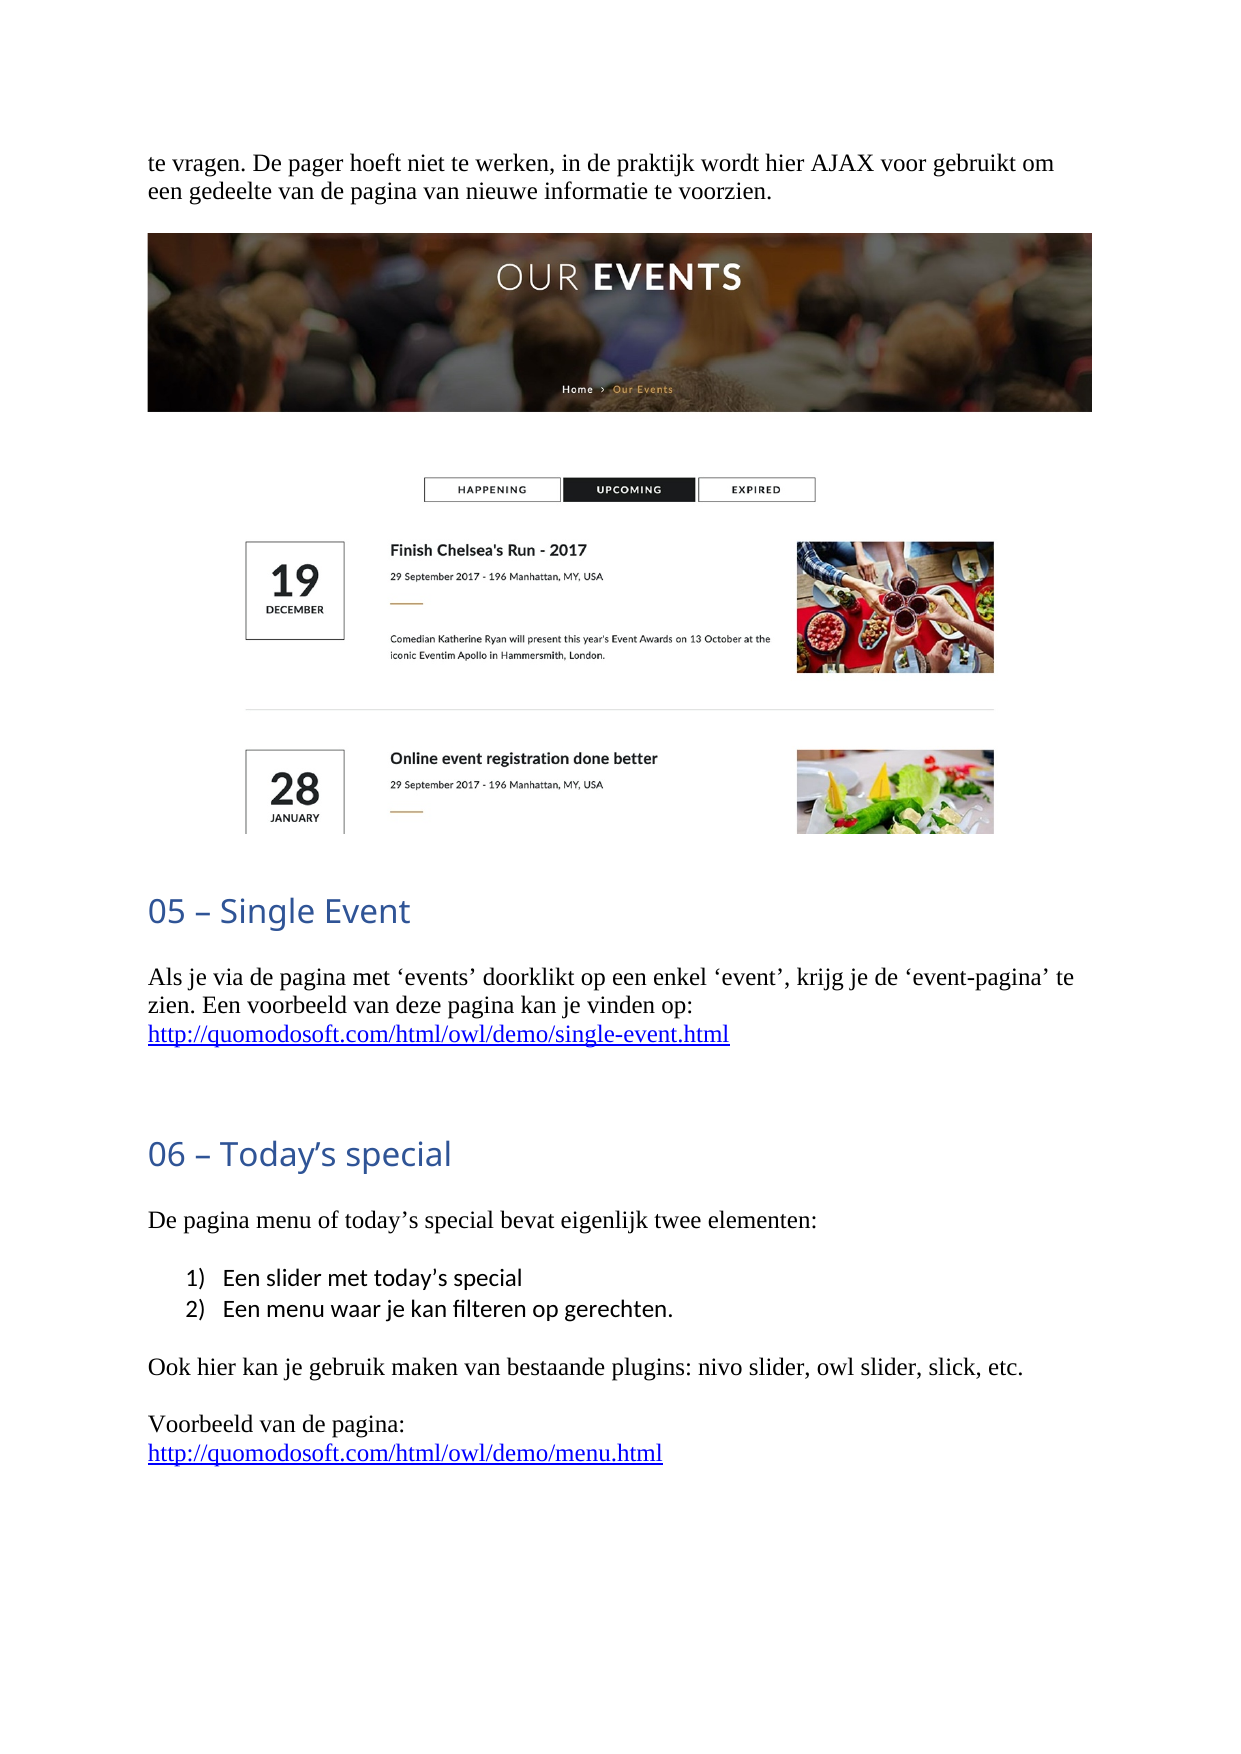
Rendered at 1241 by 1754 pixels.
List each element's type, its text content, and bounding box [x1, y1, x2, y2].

list Een menu waar je kan filteren op gerechten. [185, 1293, 1093, 1323]
text Als je via de pagina met ‘events’ doorklikt op een enkel ‘event’, krijg je de ‘event-pagina’ te zien. Een voorbeeld van deze pagina kan je vinden op: http://quomodosoft.com/html/owl/demo/single-event.html [148, 962, 1093, 1048]
subtitle 06 – Today’s special [148, 1131, 1093, 1176]
list Een slider met today’s special [185, 1262, 1093, 1293]
text http://quomodosoft.com/html/owl/demo/menu.html [148, 1438, 1093, 1467]
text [148, 148, 1093, 234]
picture [147, 233, 1092, 834]
text Ook hier kan je gebruik maken van bestaande plugins: nivo slider, owl slider, slick, etc. [148, 1352, 1093, 1381]
subtitle 05 – Single Event [148, 888, 1093, 933]
text Voorbeeld van de pagina: [148, 1409, 1093, 1438]
text De pagina menu of today’s special bevat eigenlijk twee elementen: [148, 1205, 1093, 1233]
